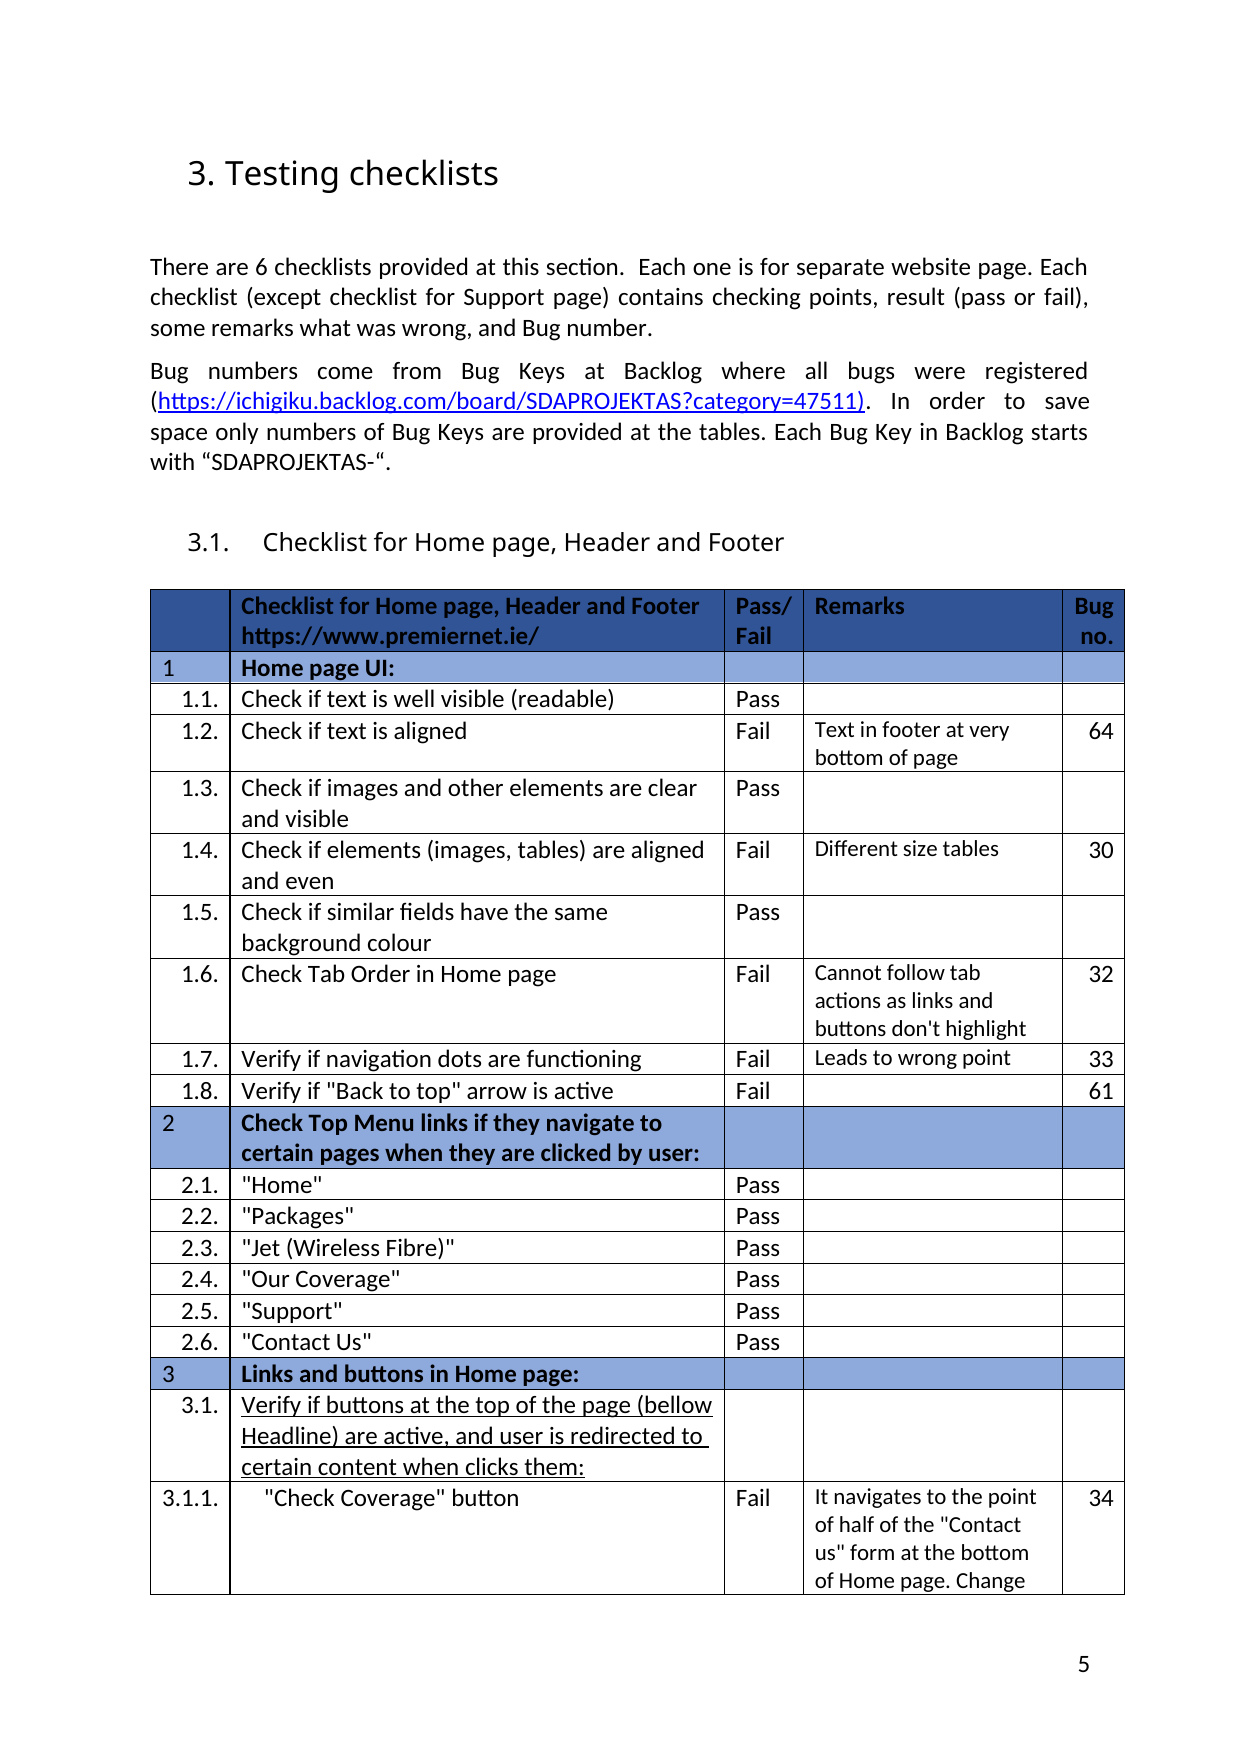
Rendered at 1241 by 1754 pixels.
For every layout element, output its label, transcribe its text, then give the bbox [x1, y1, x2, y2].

table_cell [1063, 652, 1124, 682]
table_cell [804, 1390, 1062, 1481]
table_cell Links and buttons in Home page: [231, 1358, 724, 1389]
table_cell 1.3. [151, 772, 229, 833]
table_cell 2.5. [151, 1295, 229, 1326]
text Bug numbers come from Bug Keys at Backlog where all bugs were registered (https://ichigiku.backlog.com/board/SDAPROJEKTAS?category=47511). In order to save space only numbers of Bug Keys are provided at the tables. Each Bug Key in Backlog starts with “SDAPROJEKTAS-“. [150, 355, 1090, 477]
table_cell [725, 1107, 803, 1168]
table_cell 1.5. [151, 896, 229, 957]
table_cell 2.2. [151, 1200, 229, 1231]
table_cell Pass [725, 1327, 803, 1357]
table_cell 3 [151, 1358, 229, 1389]
table_cell [804, 1075, 1062, 1106]
table_cell [804, 1107, 1062, 1168]
subtitle Checklist for Home page, Header and Footer [187, 524, 1090, 558]
table_cell Pass [725, 896, 803, 957]
table_cell Verify if navigation dots are functioning [231, 1044, 724, 1074]
table_cell 1.8. [151, 1075, 229, 1106]
table_cell 33 [1063, 1044, 1124, 1074]
table_cell 1.6. [151, 959, 229, 1042]
table_cell [1063, 684, 1124, 714]
table_cell Pass [725, 1264, 803, 1294]
table_cell [1063, 1358, 1124, 1389]
table_cell "Home" [231, 1169, 724, 1199]
table_cell Pass [725, 1169, 803, 1199]
table_cell [1063, 1107, 1124, 1168]
table_cell Cannot follow tab actions as links and buttons don't highlight [804, 959, 1062, 1042]
table_cell [804, 1295, 1062, 1326]
table_cell [804, 1232, 1062, 1262]
table_cell 2.4. [151, 1264, 229, 1294]
table_cell [1063, 1327, 1124, 1357]
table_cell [804, 1482, 1062, 1594]
table_cell Fail [725, 959, 803, 1042]
table_cell Fail [725, 1075, 803, 1106]
table_cell "Support" [231, 1295, 724, 1326]
table_cell "Contact Us" [231, 1327, 724, 1357]
table_cell [1063, 1169, 1124, 1199]
table_cell [804, 896, 1062, 957]
table_cell [804, 652, 1062, 682]
table_cell [1063, 1200, 1124, 1231]
table_cell [804, 1264, 1062, 1294]
table_cell Text in footer at very bottom of page [804, 715, 1062, 771]
table_cell [1063, 1232, 1124, 1262]
table_cell 30 [1063, 834, 1124, 895]
table_cell "Our Coverage" [231, 1264, 724, 1294]
table_cell 1.7. [151, 1044, 229, 1074]
table_cell [1063, 772, 1124, 833]
table_cell Check if text is well visible (readable) [231, 684, 724, 714]
table_cell Check Tab Order in Home page [231, 959, 724, 1042]
table_cell Fail [725, 1044, 803, 1074]
table_cell 32 [1063, 959, 1124, 1042]
table_cell 34 [1063, 1482, 1124, 1594]
table_cell 61 [1063, 1075, 1124, 1106]
table_cell [804, 684, 1062, 714]
table_cell 1.1. [151, 684, 229, 714]
table_cell [804, 1358, 1062, 1389]
table_cell Fail [725, 834, 803, 895]
table_cell Check if elements (images, tables) are aligned and even [231, 834, 724, 895]
table_cell 64 [1063, 715, 1124, 771]
table_cell [1063, 1390, 1124, 1481]
table_cell [1063, 1264, 1124, 1294]
table_header Remarks [804, 590, 1062, 651]
table_cell [725, 1358, 803, 1389]
table_cell Check if similar fields have the same background colour [231, 896, 724, 957]
table_cell "Jet (Wireless Fibre)" [231, 1232, 724, 1262]
table_cell Fail [725, 715, 803, 771]
table_cell 2.1. [151, 1169, 229, 1199]
table_cell Pass [725, 1232, 803, 1262]
table_cell 1.4. [151, 834, 229, 895]
table_cell Pass [725, 1200, 803, 1231]
table_cell Pass [725, 772, 803, 833]
table_cell 3.1. [151, 1390, 229, 1481]
table_cell 2.3. [151, 1232, 229, 1262]
table_cell 2.6. [151, 1327, 229, 1357]
table_cell [804, 772, 1062, 833]
table_cell [725, 652, 803, 682]
table_cell [804, 1200, 1062, 1231]
table_cell [1063, 1295, 1124, 1326]
table_header Checklist for Home page, Header and Footer https://www.premiernet.ie/ [231, 590, 724, 651]
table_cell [231, 1482, 724, 1594]
text There are 6 checklists provided at this section. Each one is for separate website page. Each checklist (except checklist for Support page) contains checking points, result (pass or fail), some remarks what was wrong, and Bug number. [150, 251, 1090, 342]
table_cell 3.1.1. [151, 1482, 229, 1594]
table_cell Fail [725, 1482, 803, 1594]
table_header Bug no. [1063, 590, 1124, 651]
table_header Pass/ Fail [725, 590, 803, 651]
table_cell "Packages" [231, 1200, 724, 1231]
table_header [151, 590, 229, 651]
table_cell Check if text is aligned [231, 715, 724, 771]
table_cell [1063, 896, 1124, 957]
table_cell 1.2. [151, 715, 229, 771]
table_cell [725, 1390, 803, 1481]
table_cell [804, 1327, 1062, 1357]
table_cell Verify if "Back to top" arrow is active [231, 1075, 724, 1106]
table_cell Home page UI: [231, 652, 724, 682]
table_cell 2 [151, 1107, 229, 1168]
table_cell Verify if buttons at the top of the page (bellow Headline) are active, and user is redirected to certain content when clicks them: [231, 1390, 724, 1481]
subtitle Testing checklists [187, 150, 1090, 195]
table_cell Leads to wrong point [804, 1044, 1062, 1074]
table_cell Pass [725, 1295, 803, 1326]
table_cell Check if images and other elements are clear and visible [231, 772, 724, 833]
table_cell [804, 1169, 1062, 1199]
table_cell Check Top Menu links if they navigate to certain pages when they are clicked by user: [231, 1107, 724, 1168]
table_cell Pass [725, 684, 803, 714]
table_cell Different size tables [804, 834, 1062, 895]
table_cell 1 [151, 652, 229, 682]
